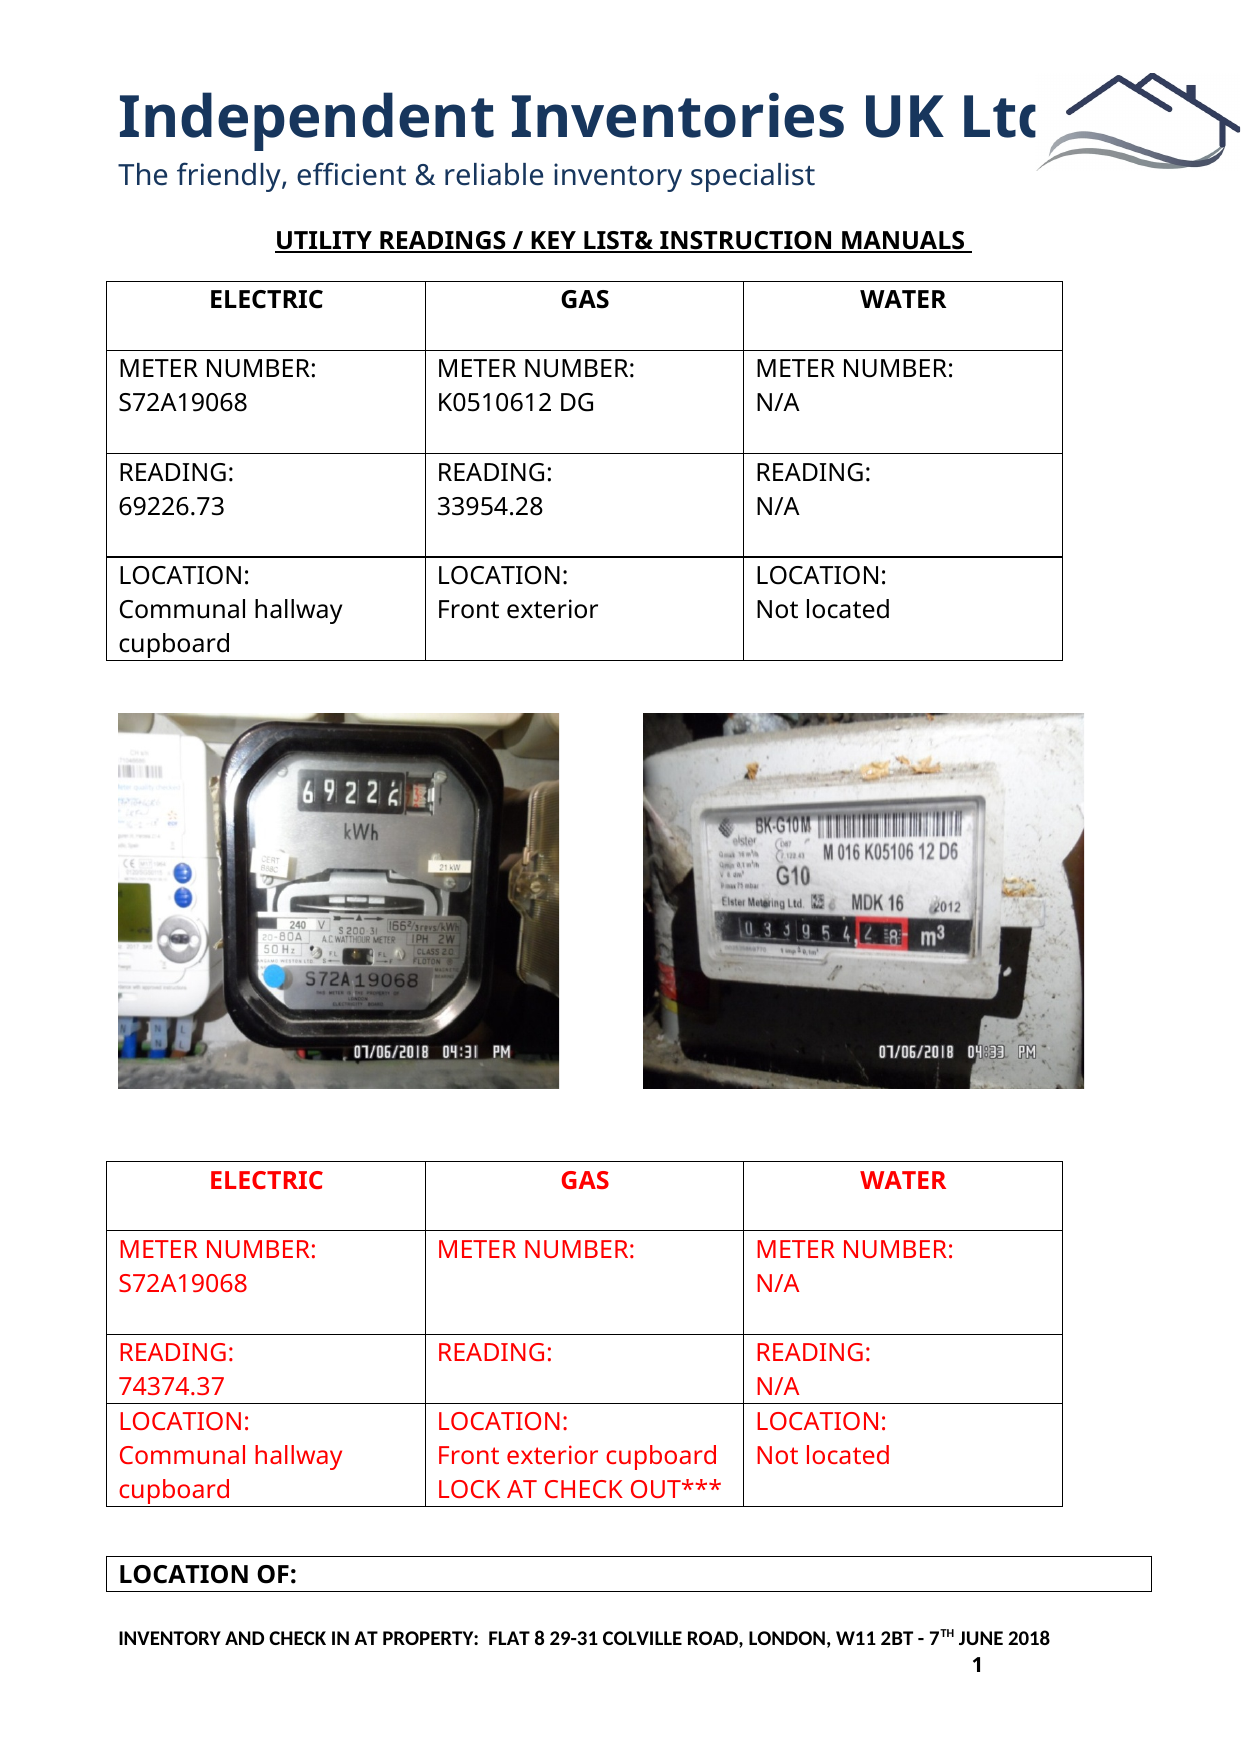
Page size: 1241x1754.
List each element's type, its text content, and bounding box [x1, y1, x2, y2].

table_cell LOCATION: Front exterior cupboard LOCK AT CHECK OUT*** [426, 1404, 743, 1506]
table_cell METER NUMBER: K0510612 DG [426, 351, 743, 453]
picture [1035, 73, 1241, 170]
table_cell READING: N/A [744, 1335, 1062, 1403]
table_cell METER NUMBER: N/A [744, 351, 1062, 453]
table_cell LOCATION: Not located [744, 1404, 1062, 1506]
table_cell LOCATION: Communal hallway cupboard [107, 1404, 425, 1506]
table_cell READING: 33954.28 [426, 454, 743, 556]
table_header GAS [426, 282, 743, 350]
table_cell METER NUMBER: N/A [744, 1231, 1062, 1334]
table_cell LOCATION: Front exterior [426, 558, 743, 659]
table_header ELECTRIC [107, 282, 425, 350]
table_cell METER NUMBER: [426, 1231, 743, 1334]
table_header WATER [744, 282, 1062, 350]
table_cell READING: N/A [744, 454, 1062, 556]
table_cell METER NUMBER: S72A19068 [107, 351, 425, 453]
table_cell READING: [426, 1335, 743, 1403]
table_cell READING: 74374.37 [107, 1335, 425, 1403]
table_cell READING: 69226.73 [107, 454, 425, 556]
table_header LOCATION OF: [107, 1557, 1151, 1591]
table_header GAS [426, 1162, 743, 1230]
table_header WATER [744, 1162, 1062, 1230]
picture [118, 713, 560, 1089]
text UTILITY READINGS / KEY LIST& INSTRUCTION MANUALS [118, 223, 1122, 257]
picture [643, 713, 1085, 1089]
table_cell LOCATION: Not located [744, 558, 1062, 659]
table_cell METER NUMBER: S72A19068 [107, 1231, 425, 1334]
table_header ELECTRIC [107, 1162, 425, 1230]
table_cell LOCATION: Communal hallway cupboard [107, 558, 425, 659]
